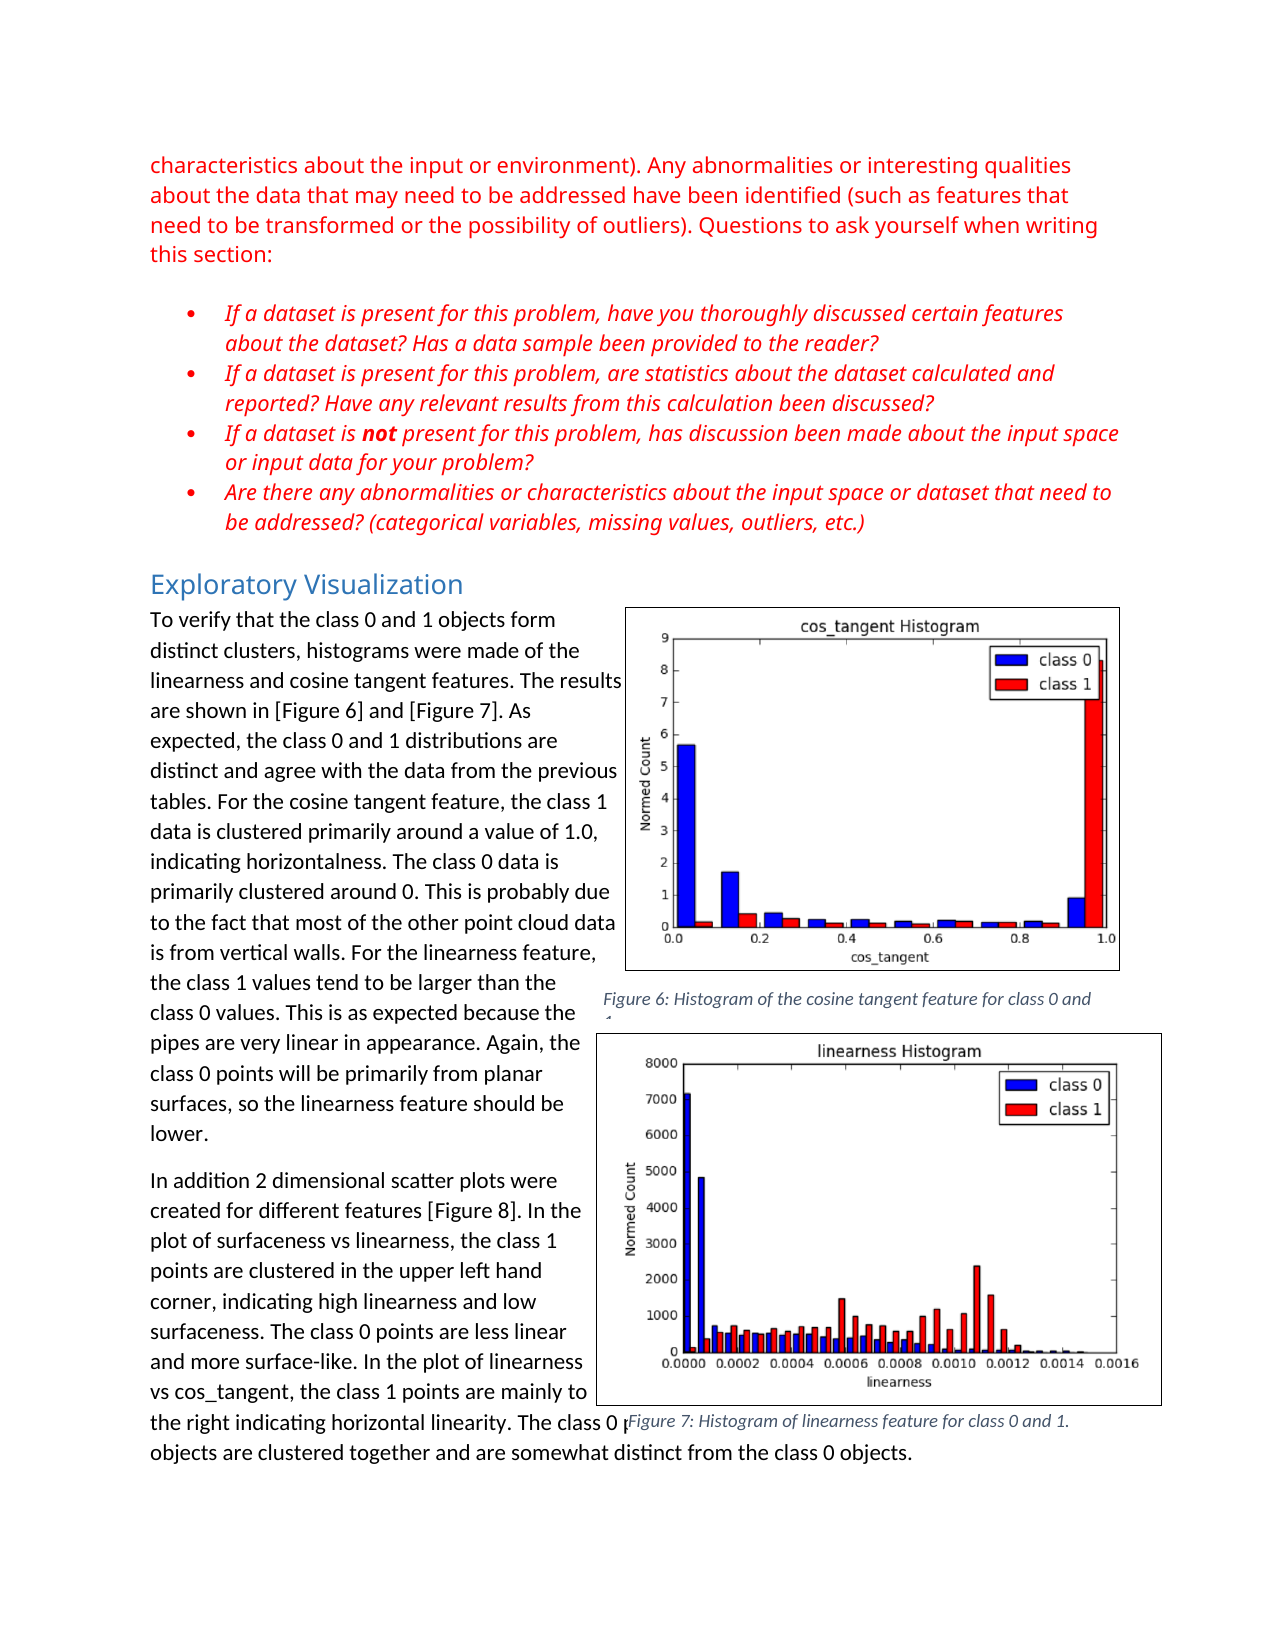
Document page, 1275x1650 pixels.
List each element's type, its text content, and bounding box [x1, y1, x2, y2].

list If a dataset is present for this problem, are statistics about the dataset calculated and reported? Have any relevant results from this calculation been discussed? [187, 358, 1125, 417]
text In addition 2 dimensional scatter plots were created for different features [Figure 8]. In the plot of surfaceness vs linearness, the class 1 points are clustered in the upper left hand corner, indicating high linearness and low surfaceness. The class 0 points are less linear and more surface-like. In the plot of linearness vs cos_tangent, the class 1 points are mainly to the right indicating horizontal linearity. The class 0 points are primarily on the left. Again, the class 1 objects are clustered together and are somewhat distinct from the class 0 objects. [150, 1166, 1125, 1466]
picture [597, 1034, 1161, 1405]
list Are there any abnormalities or characteristics about the input space or dataset that need to be addressed? (categorical variables, missing values, outliers, etc.) [187, 477, 1125, 537]
text To verify that the class 0 and 1 objects form distinct clusters, histograms were made of the linearness and cosine tangent features. The results are shown in [Figure 6] and [Figure 7]. As expected, the class 0 and 1 distributions are distinct and agree with the data from the previous tables. For the cosine tangent feature, the class 1 data is clustered primarily around a value of 1.0, indicating horizontalness. The class 0 data is primarily clustered around 0. This is probably due to the fact that most of the other point cloud data is from vertical walls. For the linearness feature, the class 1 values tend to be larger than the class 0 values. This is as expected because the pipes are very linear in appearance. Again, the class 0 points will be primarily from planar surfaces, so the linearness feature should be lower. [150, 606, 1125, 1147]
subtitle Exploratory Visualization [150, 566, 1125, 603]
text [150, 150, 1125, 269]
list If a dataset is present for this problem, have you thoroughly discussed certain features about the dataset? Has a data sample been provided to the reader? [187, 298, 1125, 358]
list If a dataset is not present for this problem, has discussion been made about the input space or input data for your problem? [187, 417, 1125, 477]
